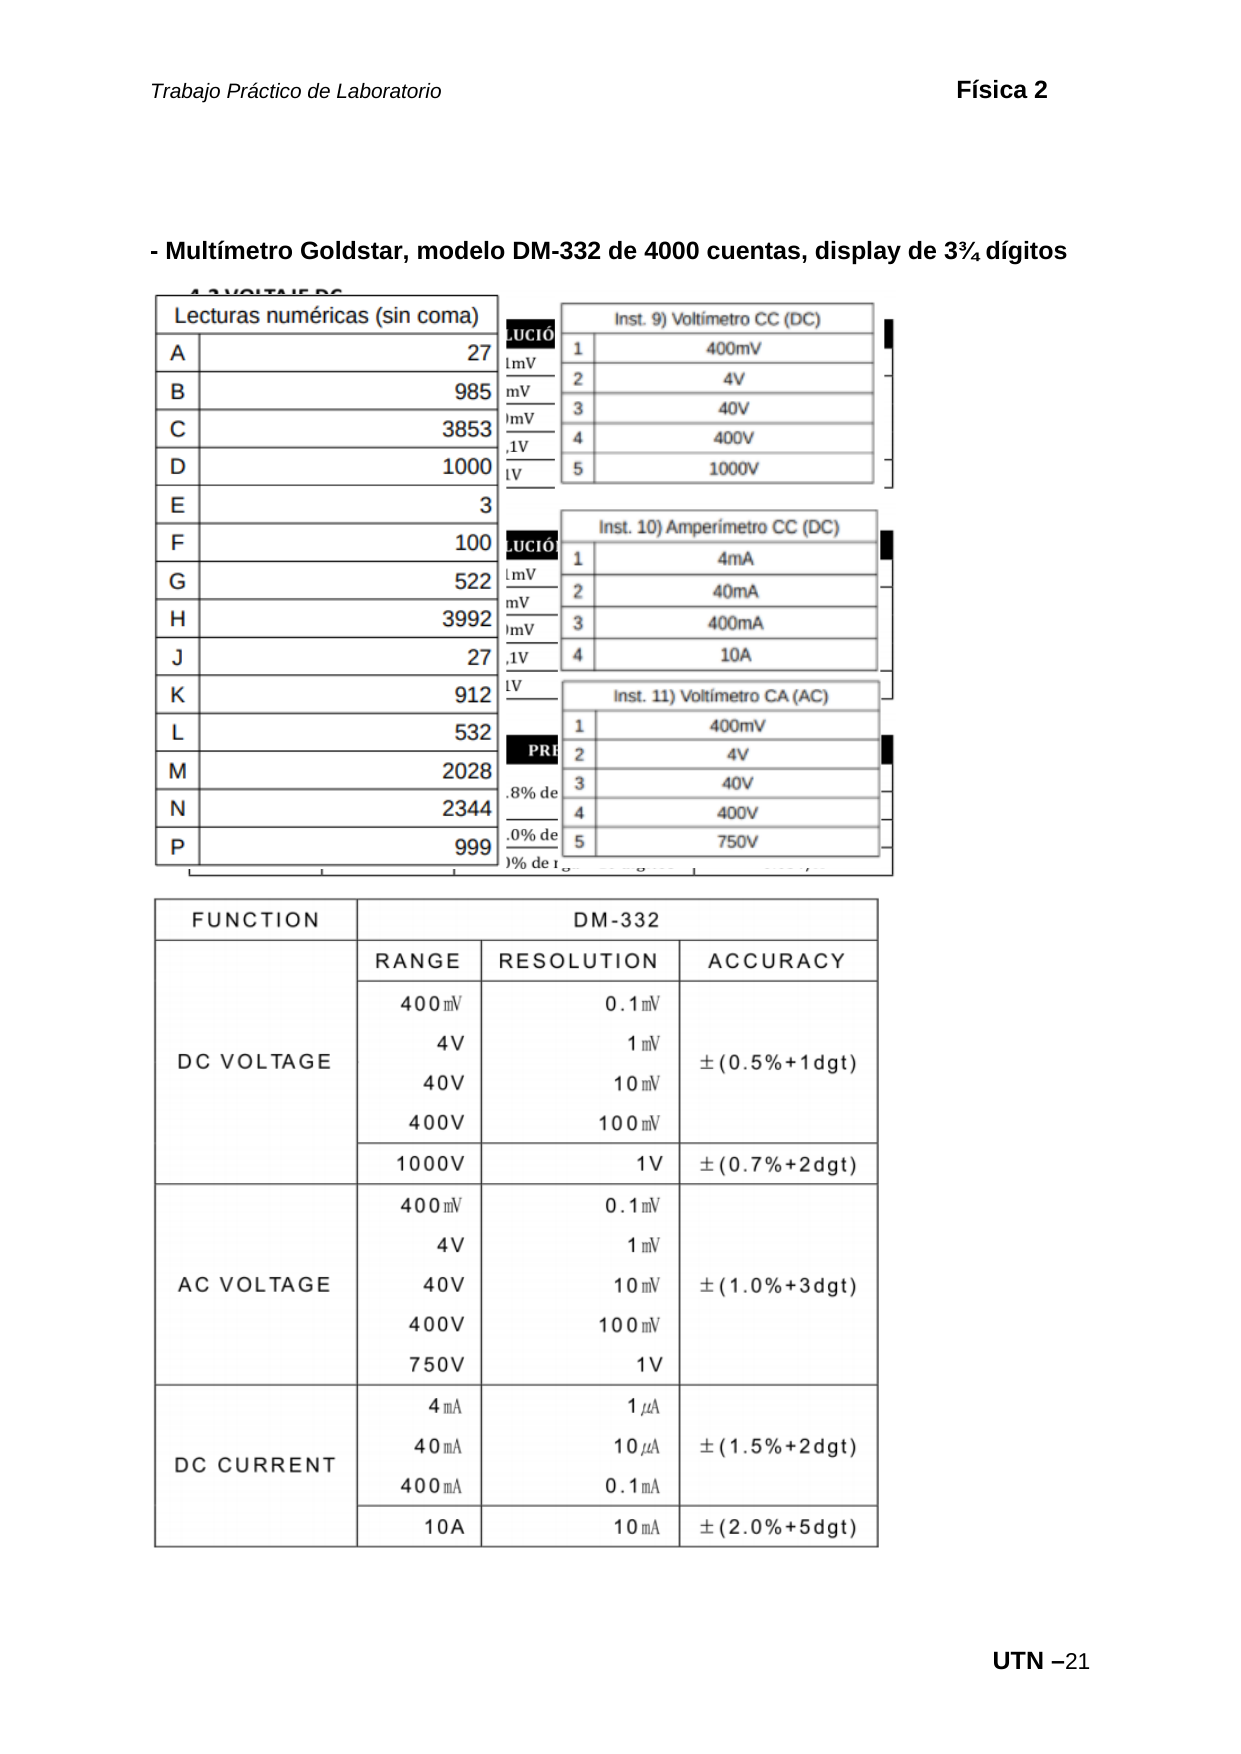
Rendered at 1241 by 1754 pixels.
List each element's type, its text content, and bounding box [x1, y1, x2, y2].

text - Multímetro Goldstar, modelo DM-332 de 4000 cuentas, display de 3¾ dígitos [150, 236, 1090, 265]
picture [150, 278, 899, 883]
picture [150, 893, 882, 1551]
